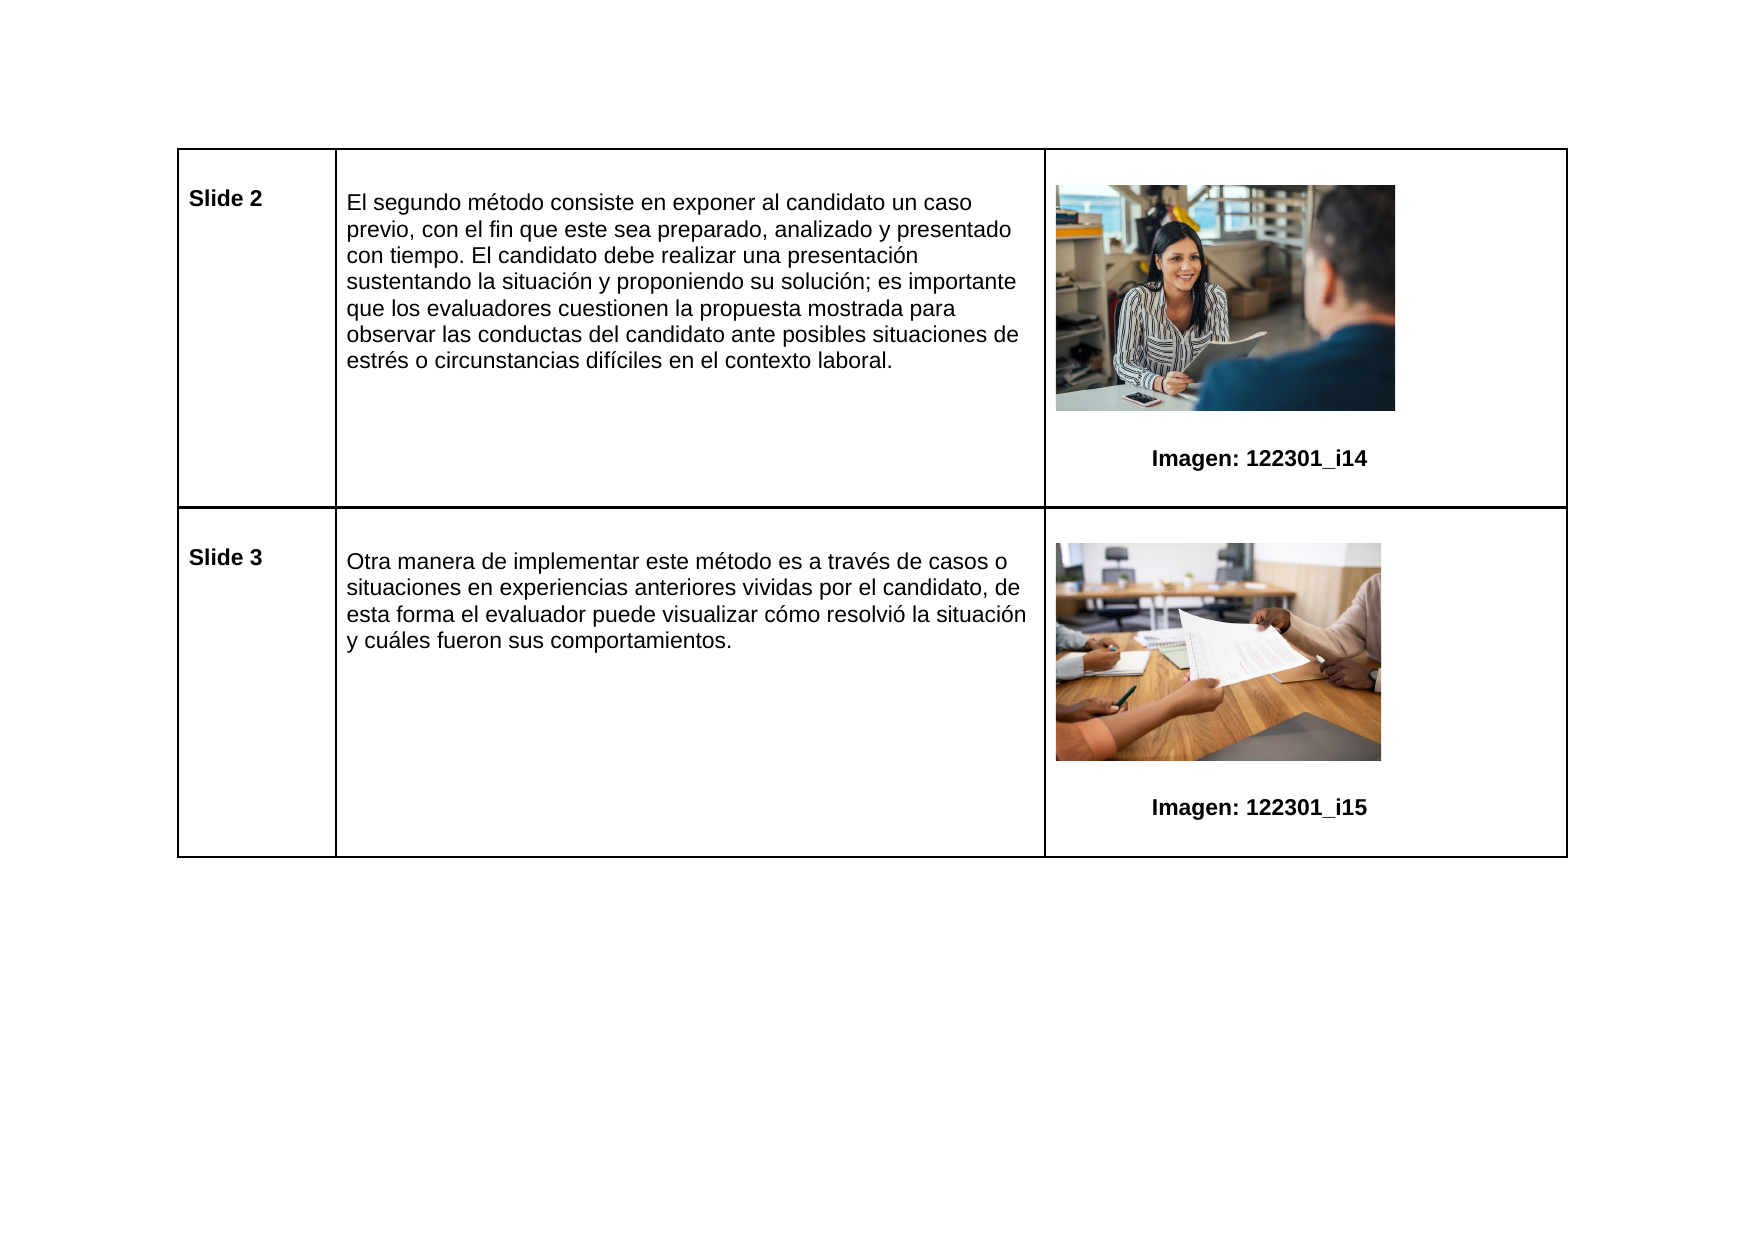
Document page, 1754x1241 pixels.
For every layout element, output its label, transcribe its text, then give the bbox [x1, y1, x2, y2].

picture [1055, 543, 1382, 761]
picture [1055, 185, 1396, 411]
table_cell Slide 3 [179, 509, 335, 856]
table_cell Imagen: 122301_i15 [1046, 509, 1566, 856]
table_cell Slide 2 [179, 150, 335, 506]
table_cell El segundo método consiste en exponer al candidato un caso previo, con el fin que este sea preparado, analizado y presentado con tiempo. El candidato debe realizar una presentación sustentando la situación y proponiendo su solución; es importante que los evaluadores cuestionen la propuesta mostrada para observar las conductas del candidato ante posibles situaciones de estrés o circunstancias difíciles en el contexto laboral. [337, 150, 1044, 506]
table_cell Otra manera de implementar este método es a través de casos o situaciones en experiencias anteriores vividas por el candidato, de esta forma el evaluador puede visualizar cómo resolvió la situación y cuáles fueron sus comportamientos. [337, 509, 1044, 856]
table_cell Imagen: 122301_i14 [1046, 150, 1566, 506]
